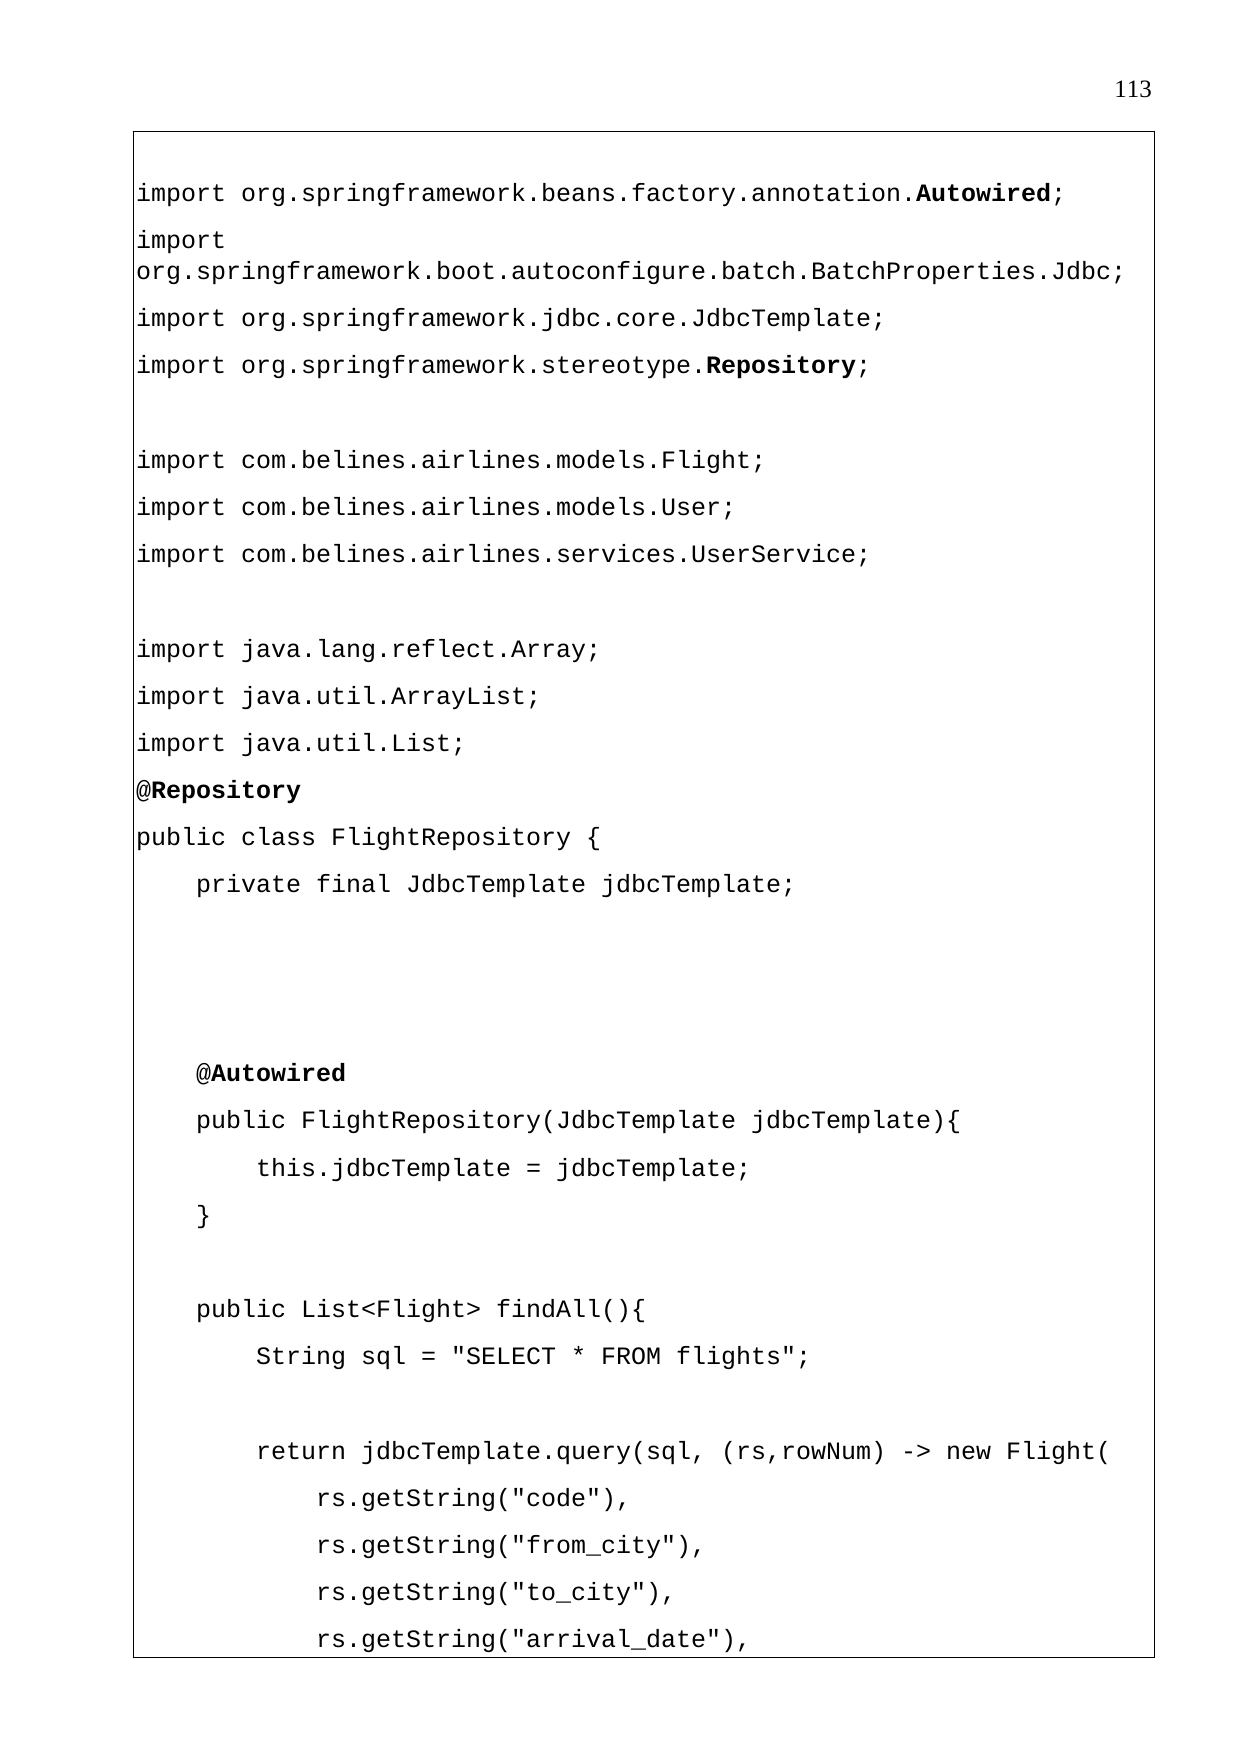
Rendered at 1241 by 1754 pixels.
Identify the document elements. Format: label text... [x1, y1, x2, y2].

text import com.belines.airlines.services.UserService; [134, 539, 1154, 570]
text @Repository [134, 774, 1154, 806]
text return jdbcTemplate.query(sql, (rs,rowNum) -> new Flight( [134, 1435, 1154, 1467]
text @Autowired [134, 1058, 1154, 1089]
text import com.belines.airlines.models.Flight; [134, 444, 1154, 476]
text rs.getString("to_city"), [134, 1577, 1154, 1608]
text } [134, 1199, 1154, 1231]
text rs.getString("code"), [134, 1482, 1154, 1514]
text this.jdbcTemplate = jdbcTemplate; [134, 1152, 1154, 1183]
text import java.util.List; [134, 727, 1154, 759]
text public FlightRepository(JdbcTemplate jdbcTemplate){ [134, 1105, 1154, 1136]
text import org.springframework.boot.autoconfigure.batch.BatchProperties.Jdbc; [134, 225, 1154, 287]
text String sql = "SELECT * FROM flights"; [134, 1341, 1154, 1372]
text import java.lang.reflect.Array; [134, 633, 1154, 664]
text public List<Flight> findAll(){ [134, 1294, 1154, 1325]
text import com.belines.airlines.models.User; [134, 491, 1154, 523]
text public class FlightRepository { [134, 822, 1154, 853]
text import org.springframework.beans.factory.annotation.Autowired; [134, 178, 1154, 209]
text rs.getString("arrival_date"), [134, 1624, 1154, 1657]
text rs.getString("from_city"), [134, 1529, 1154, 1561]
text import org.springframework.jdbc.core.JdbcTemplate; [134, 303, 1154, 334]
text import org.springframework.stereotype.Repository; [134, 350, 1154, 381]
text private final JdbcTemplate jdbcTemplate; [134, 869, 1154, 900]
text import java.util.ArrayList; [134, 680, 1154, 712]
